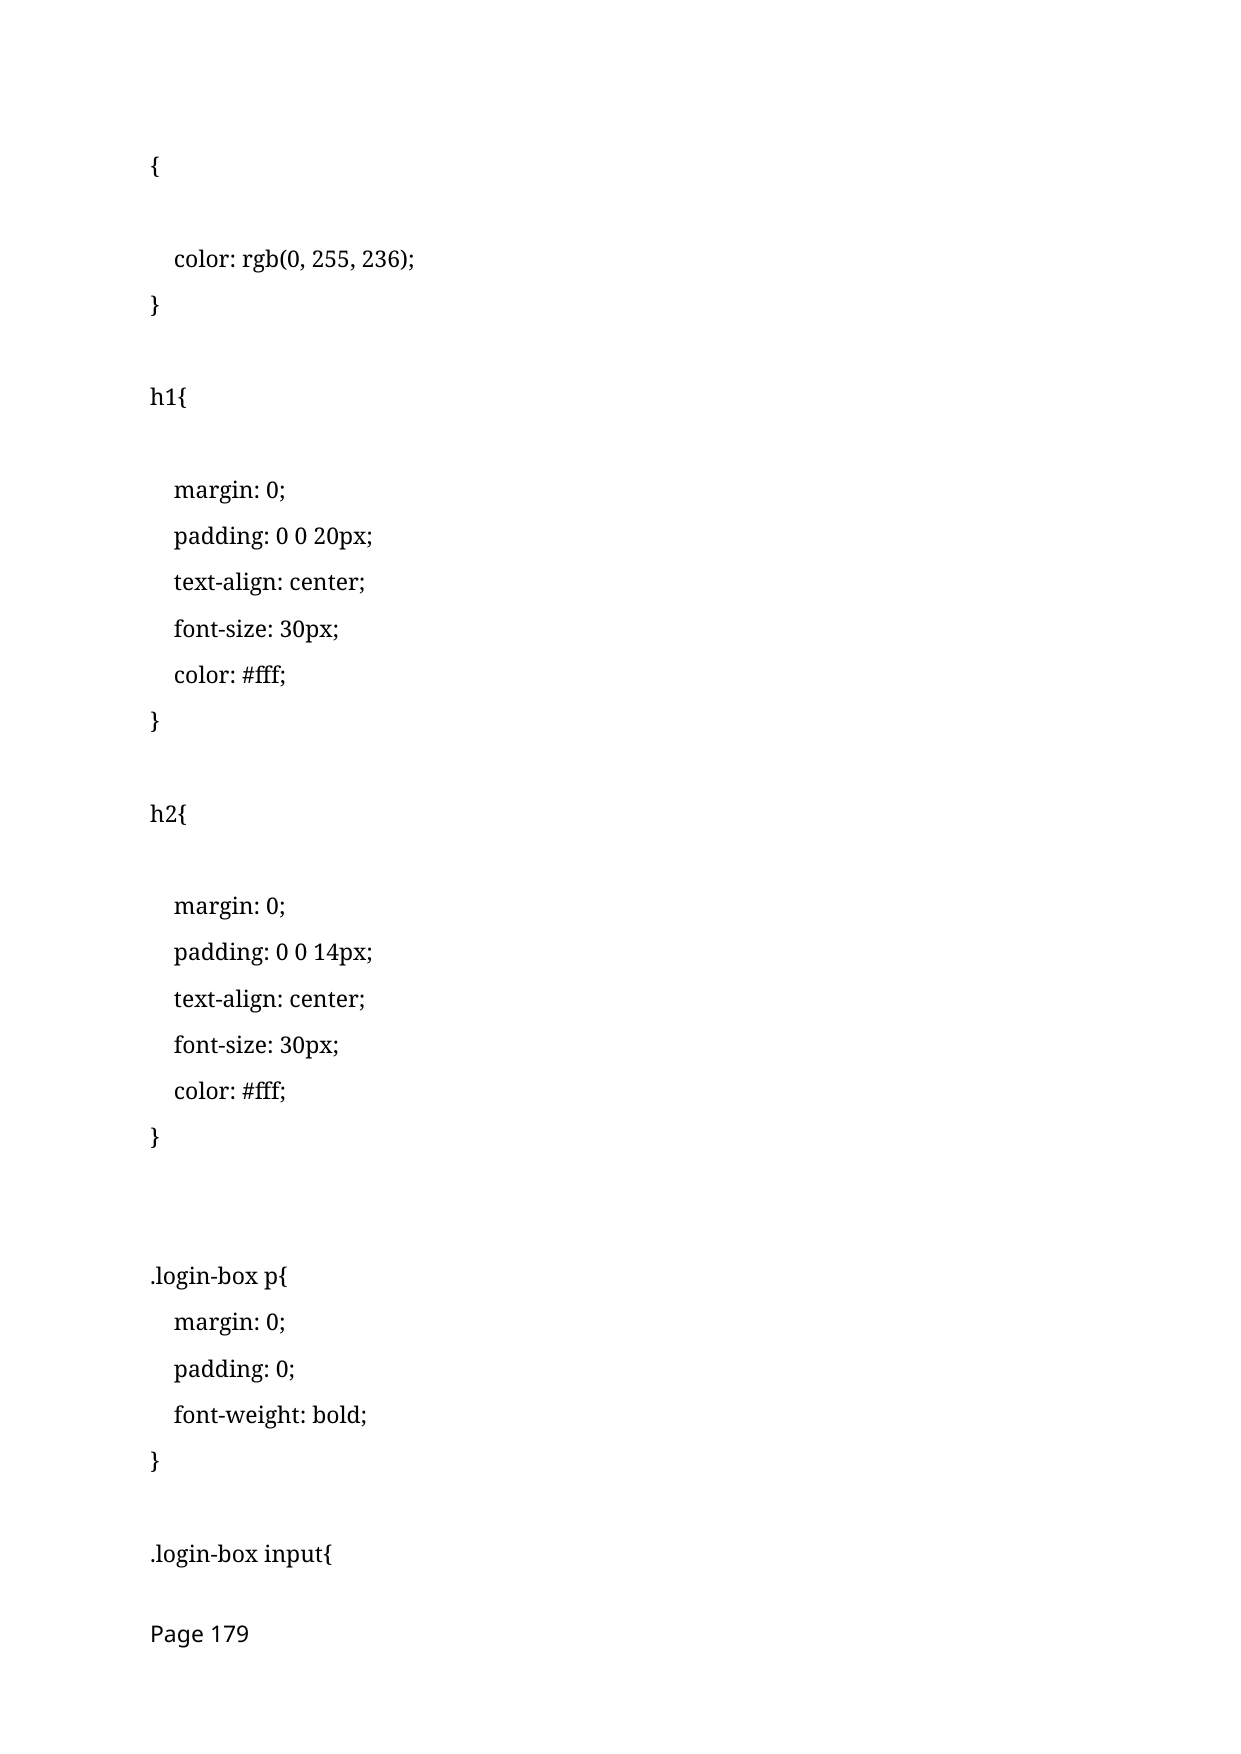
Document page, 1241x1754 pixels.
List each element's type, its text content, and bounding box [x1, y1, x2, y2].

text color: #fff; [150, 1075, 1090, 1106]
text margin: 0; [150, 474, 1090, 505]
text font-size: 30px; [150, 1029, 1090, 1060]
text { [150, 150, 1090, 181]
text text-align: center; [150, 566, 1090, 597]
text h1{ [150, 381, 1090, 412]
text } [150, 289, 1090, 320]
text color: rgb(0, 255, 236); [150, 242, 1090, 274]
text margin: 0; [150, 890, 1090, 921]
text .login-box p{ [150, 1260, 1090, 1291]
text } [150, 1445, 1090, 1476]
text } [150, 705, 1090, 736]
text h2{ [150, 797, 1090, 829]
text padding: 0; [150, 1352, 1090, 1384]
text } [150, 1121, 1090, 1152]
text padding: 0 0 14px; [150, 936, 1090, 967]
text font-weight: bold; [150, 1399, 1090, 1430]
text text-align: center; [150, 982, 1090, 1014]
text padding: 0 0 20px; [150, 520, 1090, 551]
text .login-box input{ [150, 1537, 1090, 1569]
text margin: 0; [150, 1306, 1090, 1337]
text font-size: 30px; [150, 612, 1090, 644]
text color: #fff; [150, 659, 1090, 690]
